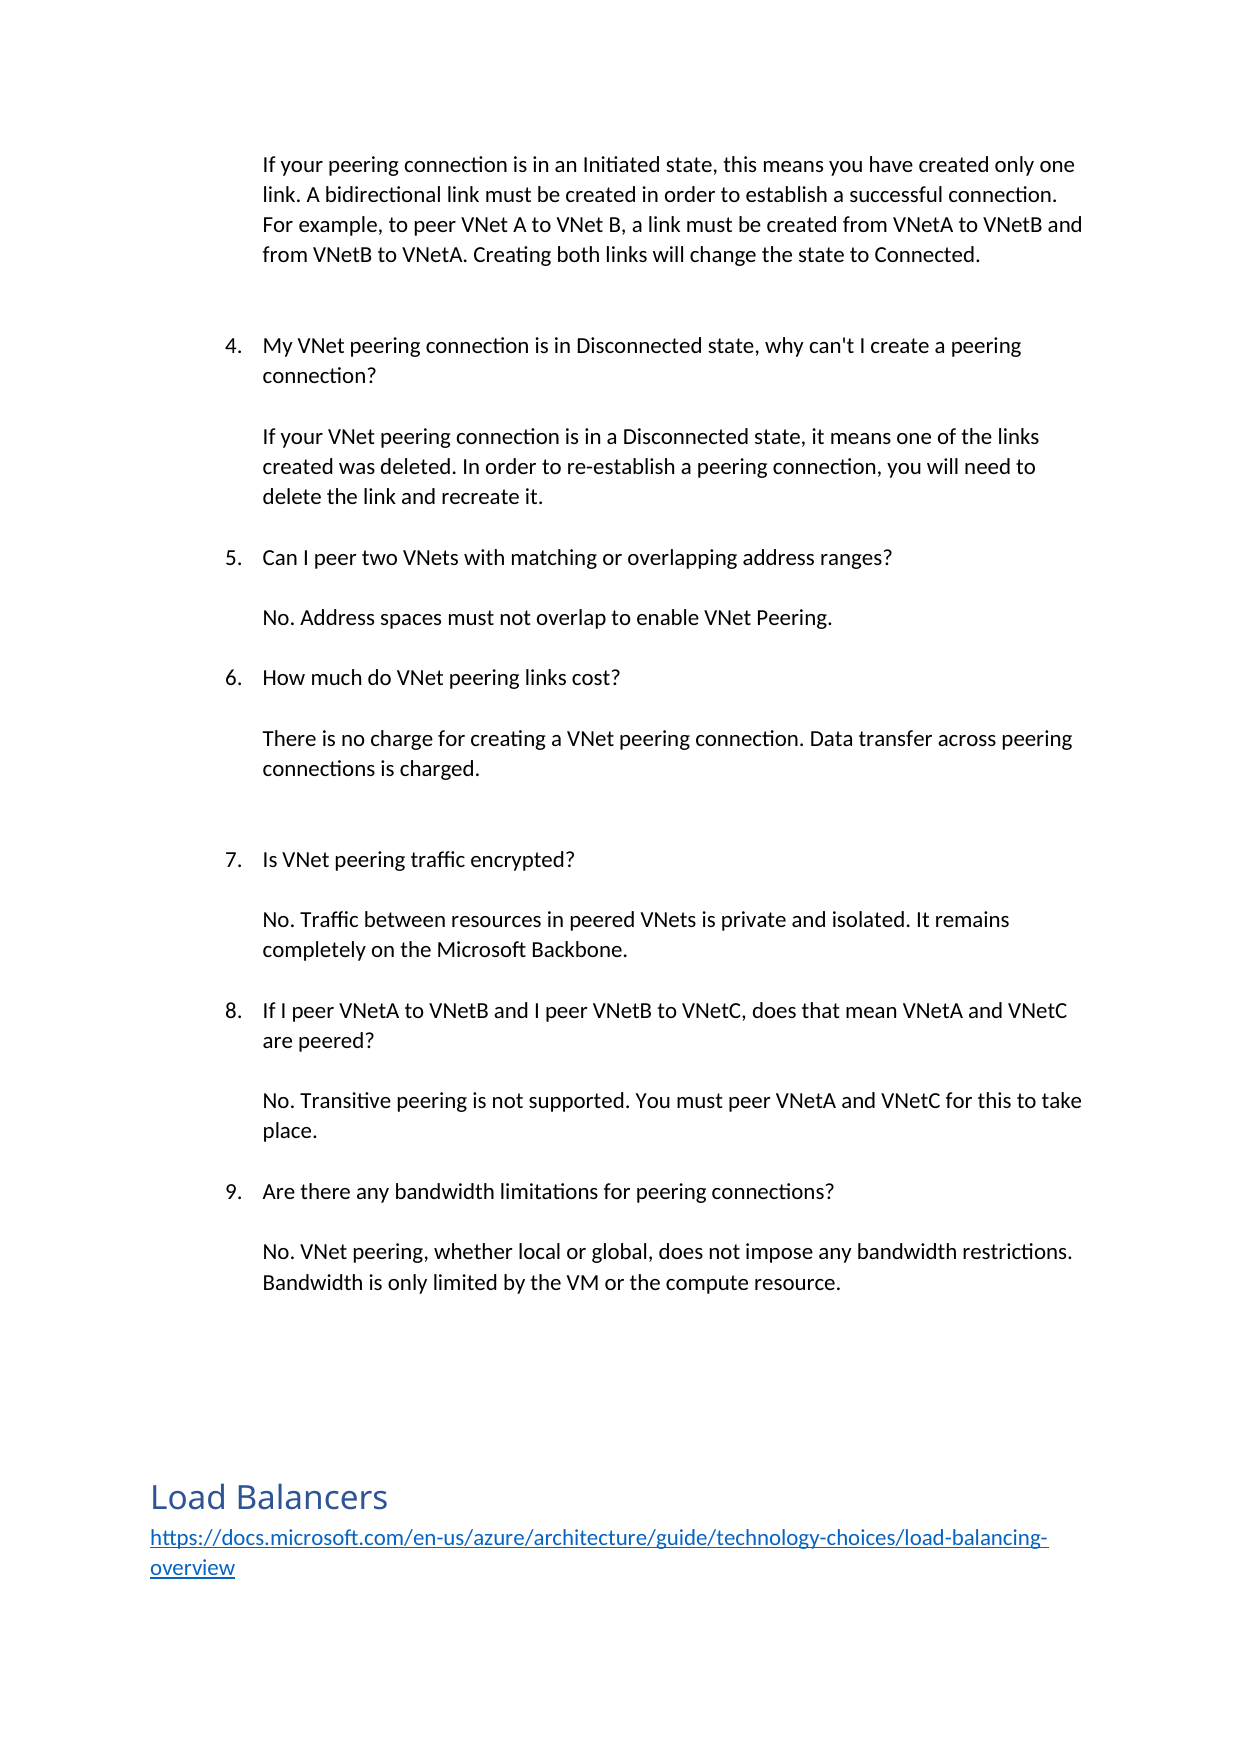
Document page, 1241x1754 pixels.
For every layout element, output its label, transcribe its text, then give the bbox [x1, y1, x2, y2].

list https://docs.microsoft.com/en-us/azure/architecture/guide/technology-choices/load-balancing-overview [150, 1523, 1090, 1581]
list Is VNet peering traffic encrypted? [225, 845, 1090, 873]
subtitle Load Balancers [150, 1474, 1090, 1519]
list No. VNet peering, whether local or global, does not impose any bandwidth restrictions. Bandwidth is only limited by the VM or the compute resource. [262, 1237, 1090, 1296]
list No. Traffic between resources in peered VNets is private and isolated. It remains completely on the Microsoft Backbone. [262, 905, 1090, 963]
list If your peering connection is in an Initiated state, this means you have created only one link. A bidirectional link must be created in order to establish a successful connection. For example, to peer VNet A to VNet B, a link must be created from VNetA to VNetB and from VNetB to VNetA. Creating both links will change the state to Connected. [262, 150, 1090, 269]
list No. Address spaces must not overlap to enable VNet Peering. [262, 603, 1090, 631]
list Can I peer two VNets with matching or overlapping address ranges? [225, 543, 1090, 571]
list If your VNet peering connection is in a Disconnected state, it means one of the links created was deleted. In order to re-establish a peering connection, you will need to delete the link and recreate it. [262, 422, 1090, 510]
list Are there any bandwidth limitations for peering connections? [225, 1177, 1090, 1205]
list If I peer VNetA to VNetB and I peer VNetB to VNetC, does that mean VNetA and VNetC are peered? [225, 996, 1090, 1054]
list My VNet peering connection is in Disconnected state, why can't I create a peering connection? [225, 331, 1090, 389]
list How much do VNet peering links cost? [225, 663, 1090, 692]
list No. Transitive peering is not supported. You must peer VNetA and VNetC for this to take place. [262, 1086, 1090, 1145]
list There is no charge for creating a VNet peering connection. Data transfer across peering connections is charged. [262, 724, 1090, 782]
